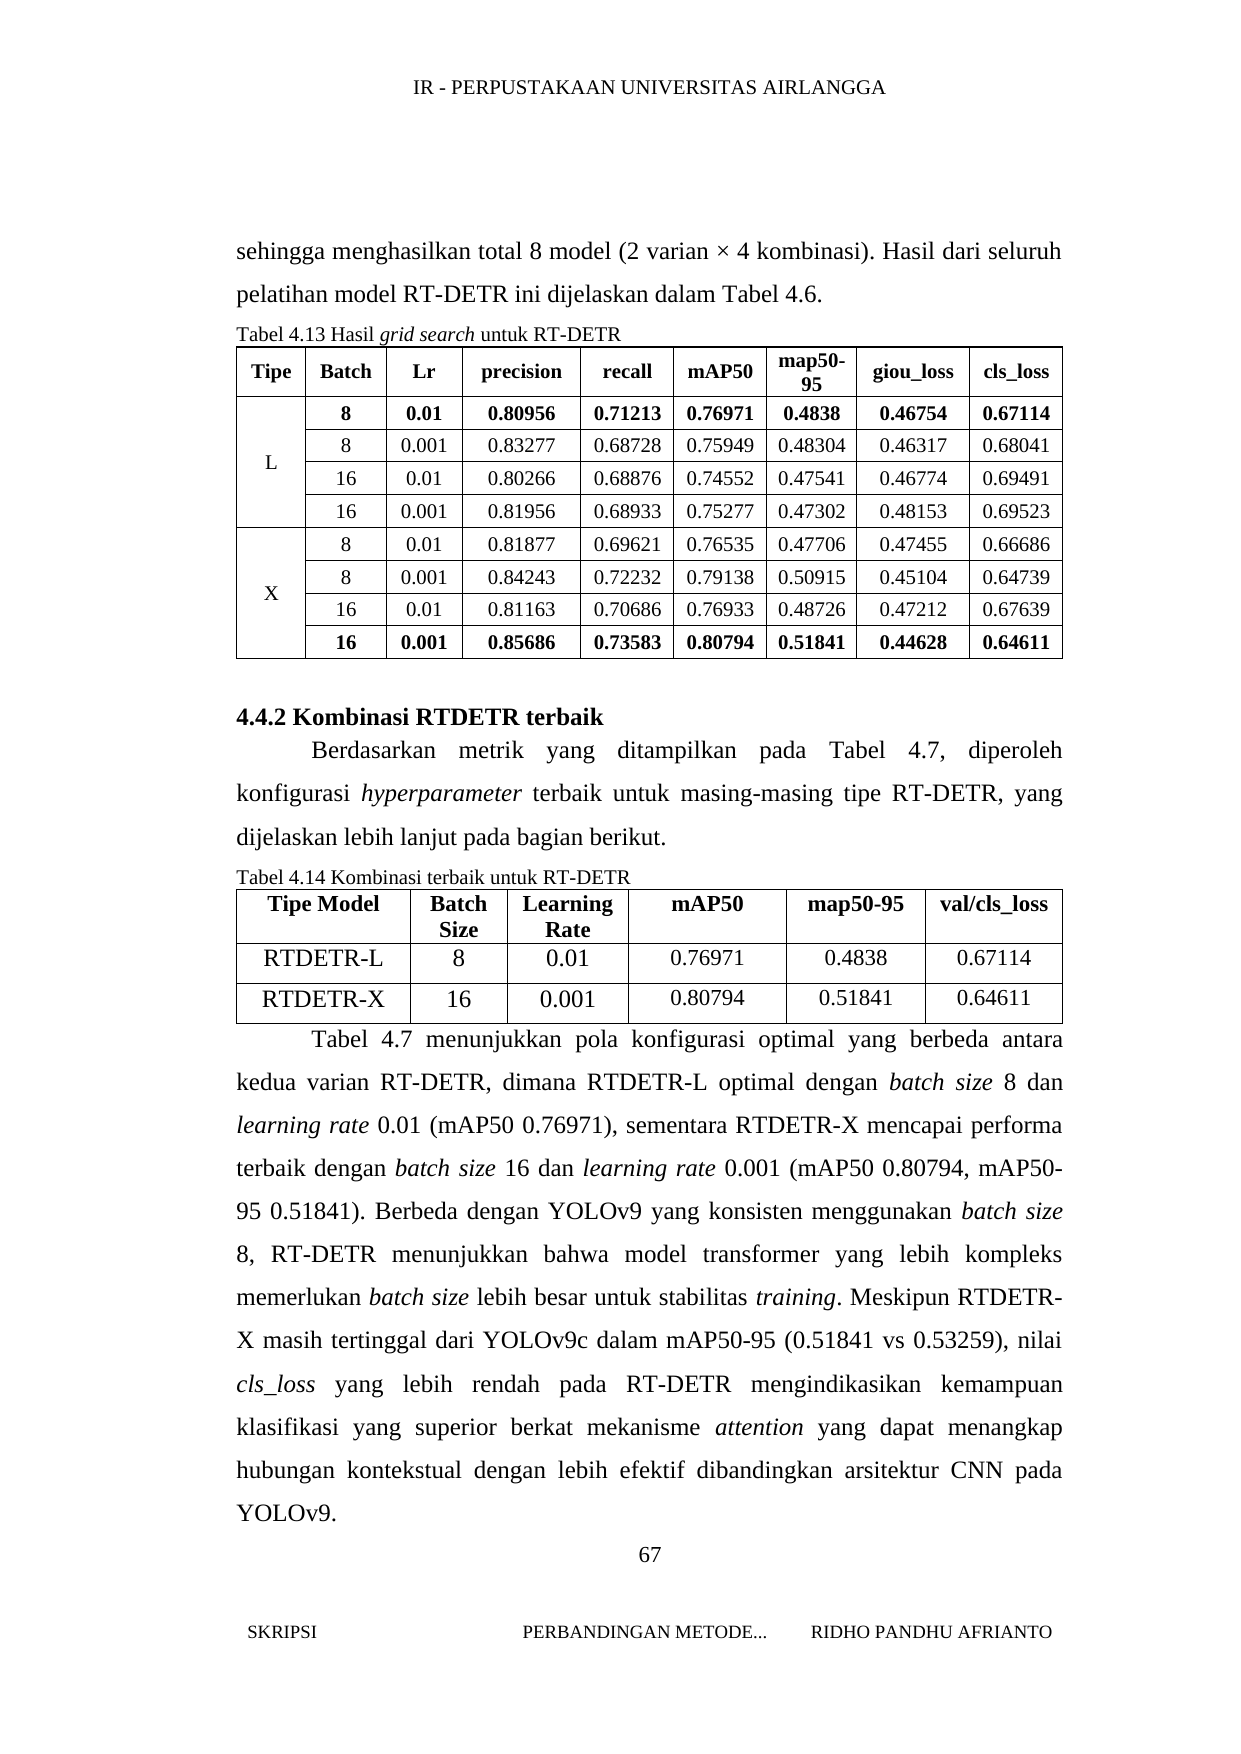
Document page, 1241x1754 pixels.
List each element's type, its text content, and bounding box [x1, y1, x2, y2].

table_cell 0.80266 [463, 462, 580, 494]
table_header map50-95 [767, 348, 856, 396]
table_cell 0.01 [387, 462, 462, 494]
table_cell 0.83277 [463, 430, 580, 461]
text Berdasarkan metrik yang ditampilkan pada Tabel 4.7, diperoleh konfigurasi hyperparameter terbaik untuk masing-masing tipe RT-DETR, yang dijelaskan lebih lanjut pada bagian berikut. [236, 735, 1063, 850]
table_cell 0.47706 [767, 528, 856, 560]
table_cell 0.64739 [970, 561, 1062, 592]
table_cell 16 [306, 594, 386, 625]
table_cell 0.47541 [767, 462, 856, 494]
table_cell 0.73583 [581, 626, 673, 658]
table_cell 8 [306, 528, 386, 560]
table_cell 0.46754 [857, 397, 969, 428]
table_header mAP50 [629, 890, 786, 942]
table_cell 0.01 [387, 594, 462, 625]
table_cell 0.71213 [581, 397, 673, 428]
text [236, 236, 1063, 308]
table_cell 0.4838 [767, 397, 856, 428]
table_cell 0.70686 [581, 594, 673, 625]
table_header map50-95 [787, 890, 925, 942]
table_cell 0.69621 [581, 528, 673, 560]
table_cell 0.68876 [581, 462, 673, 494]
table_cell 0.85686 [463, 626, 580, 658]
table_cell L [237, 397, 305, 527]
table_cell 8 [411, 944, 507, 983]
table_cell 0.001 [387, 495, 462, 527]
table_header precision [463, 348, 580, 396]
text Tabel . Kombinasi terbaik untuk RT-DETR [236, 865, 1063, 889]
table_header Batch Size [411, 890, 507, 942]
table_cell 0.72232 [581, 561, 673, 592]
table_header recall [581, 348, 673, 396]
table_cell 0.67114 [970, 397, 1062, 428]
table_cell 0.69491 [970, 462, 1062, 494]
table_header Tipe [237, 348, 305, 396]
table_header giou_loss [857, 348, 969, 396]
table_cell 0.01 [387, 397, 462, 428]
table_cell 8 [306, 430, 386, 461]
table_cell 0.81877 [463, 528, 580, 560]
table_cell 0.44628 [857, 626, 969, 658]
table_cell 0.79138 [674, 561, 766, 592]
table_cell RTDETR-L [237, 944, 410, 983]
table_cell 0.76971 [674, 397, 766, 428]
table_cell 0.64611 [926, 984, 1062, 1023]
table_cell 0.4838 [787, 944, 925, 983]
table_cell 16 [306, 626, 386, 658]
table_cell 0.75277 [674, 495, 766, 527]
table_cell 0.01 [508, 944, 628, 983]
table_cell 0.50915 [767, 561, 856, 592]
subtitle 4.4.2 Kombinasi RTDETR terbaik [236, 702, 1063, 731]
table_cell 0.74552 [674, 462, 766, 494]
table_header Tipe Model [237, 890, 410, 942]
table_cell 0.51841 [767, 626, 856, 658]
table_cell 0.76933 [674, 594, 766, 625]
table_cell 0.48153 [857, 495, 969, 527]
table_cell 16 [306, 495, 386, 527]
table_cell 0.47302 [767, 495, 856, 527]
table_cell 0.001 [387, 430, 462, 461]
table_cell 0.47455 [857, 528, 969, 560]
table_cell 8 [306, 397, 386, 428]
table_cell 0.69523 [970, 495, 1062, 527]
table_cell 0.66686 [970, 528, 1062, 560]
table_header Lr [387, 348, 462, 396]
table_cell 0.75949 [674, 430, 766, 461]
table_header Batch [306, 348, 386, 396]
table_cell 0.81163 [463, 594, 580, 625]
table_cell 0.48726 [767, 594, 856, 625]
table_cell 0.68041 [970, 430, 1062, 461]
table_cell 0.48304 [767, 430, 856, 461]
table_cell 0.67114 [926, 944, 1062, 983]
table_cell 0.81956 [463, 495, 580, 527]
table_cell 0.76971 [629, 944, 786, 983]
table_cell 0.64611 [970, 626, 1062, 658]
table_header val/cls_loss [926, 890, 1062, 942]
table_cell 16 [306, 462, 386, 494]
table_cell 8 [306, 561, 386, 592]
table_cell 0.46317 [857, 430, 969, 461]
text Tabel 4.7 menunjukkan pola konfigurasi optimal yang berbeda antara kedua varian RT-DETR, dimana RTDETR-L optimal dengan batch size 8 dan learning rate 0.01 (mAP50 0.76971), sementara RTDETR-X mencapai performa terbaik dengan batch size 16 dan learning rate 0.001 (mAP50 0.80794, mAP50-95 0.51841). Berbeda dengan YOLOv9 yang konsisten menggunakan batch size 8, RT-DETR menunjukkan bahwa model transformer yang lebih kompleks memerlukan batch size lebih besar untuk stabilitas training. Meskipun RTDETR-X masih tertinggal dari YOLOv9c dalam mAP50-95 (0.51841 vs 0.53259), nilai cls_loss yang lebih rendah pada RT-DETR mengindikasikan kemampuan klasifikasi yang superior berkat mekanisme attention yang dapat menangkap hubungan kontekstual dengan lebih efektif dibandingkan arsitektur CNN pada YOLOv9. [236, 1024, 1063, 1527]
table_cell X [237, 528, 305, 658]
table_cell 0.80794 [629, 984, 786, 1023]
table_cell 0.01 [387, 528, 462, 560]
table_cell 0.51841 [787, 984, 925, 1023]
table_cell 0.80794 [674, 626, 766, 658]
table_cell 0.46774 [857, 462, 969, 494]
table_cell 0.84243 [463, 561, 580, 592]
table_cell 0.67639 [970, 594, 1062, 625]
table_cell 0.001 [387, 561, 462, 592]
table_cell 0.76535 [674, 528, 766, 560]
table_cell 0.68728 [581, 430, 673, 461]
table_cell 16 [411, 984, 507, 1023]
table_cell 0.47212 [857, 594, 969, 625]
table_cell 0.45104 [857, 561, 969, 592]
table_header cls_loss [970, 348, 1062, 396]
table_cell 0.001 [508, 984, 628, 1023]
table_header mAP50 [674, 348, 766, 396]
table_cell 0.001 [387, 626, 462, 658]
table_cell 0.68933 [581, 495, 673, 527]
text Tabel . Hasil grid search untuk RT-DETR [236, 322, 1063, 346]
table_cell 0.80956 [463, 397, 580, 428]
table_cell RTDETR-X [237, 984, 410, 1023]
table_header Learning Rate [508, 890, 628, 942]
